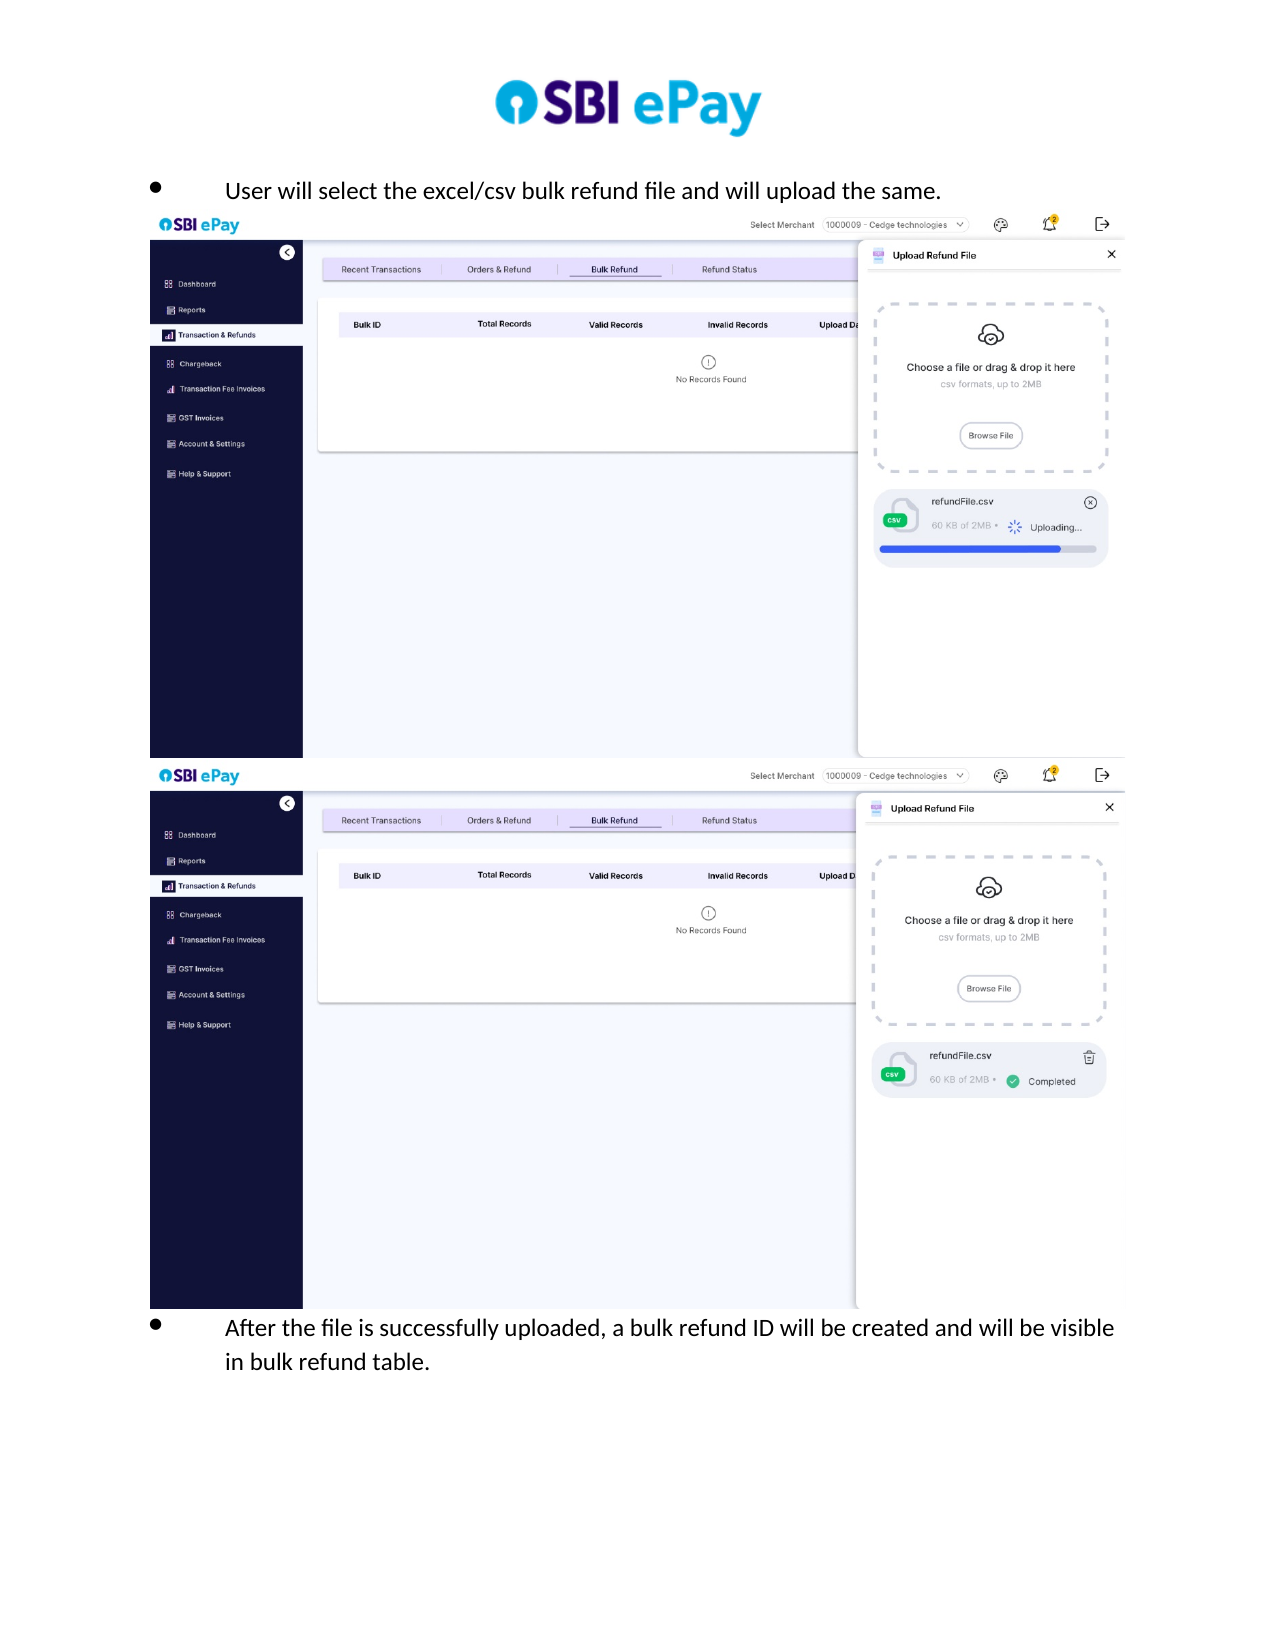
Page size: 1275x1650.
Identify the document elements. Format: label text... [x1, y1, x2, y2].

picture [150, 760, 1125, 1309]
picture [150, 209, 1125, 758]
list After the file is successfully uploaded, a bulk refund ID will be created and will be visible in bulk refund table. [150, 1312, 1125, 1376]
picture [486, 75, 789, 142]
list User will select the excel/csv bulk refund file and will upload the same. [150, 176, 1125, 207]
